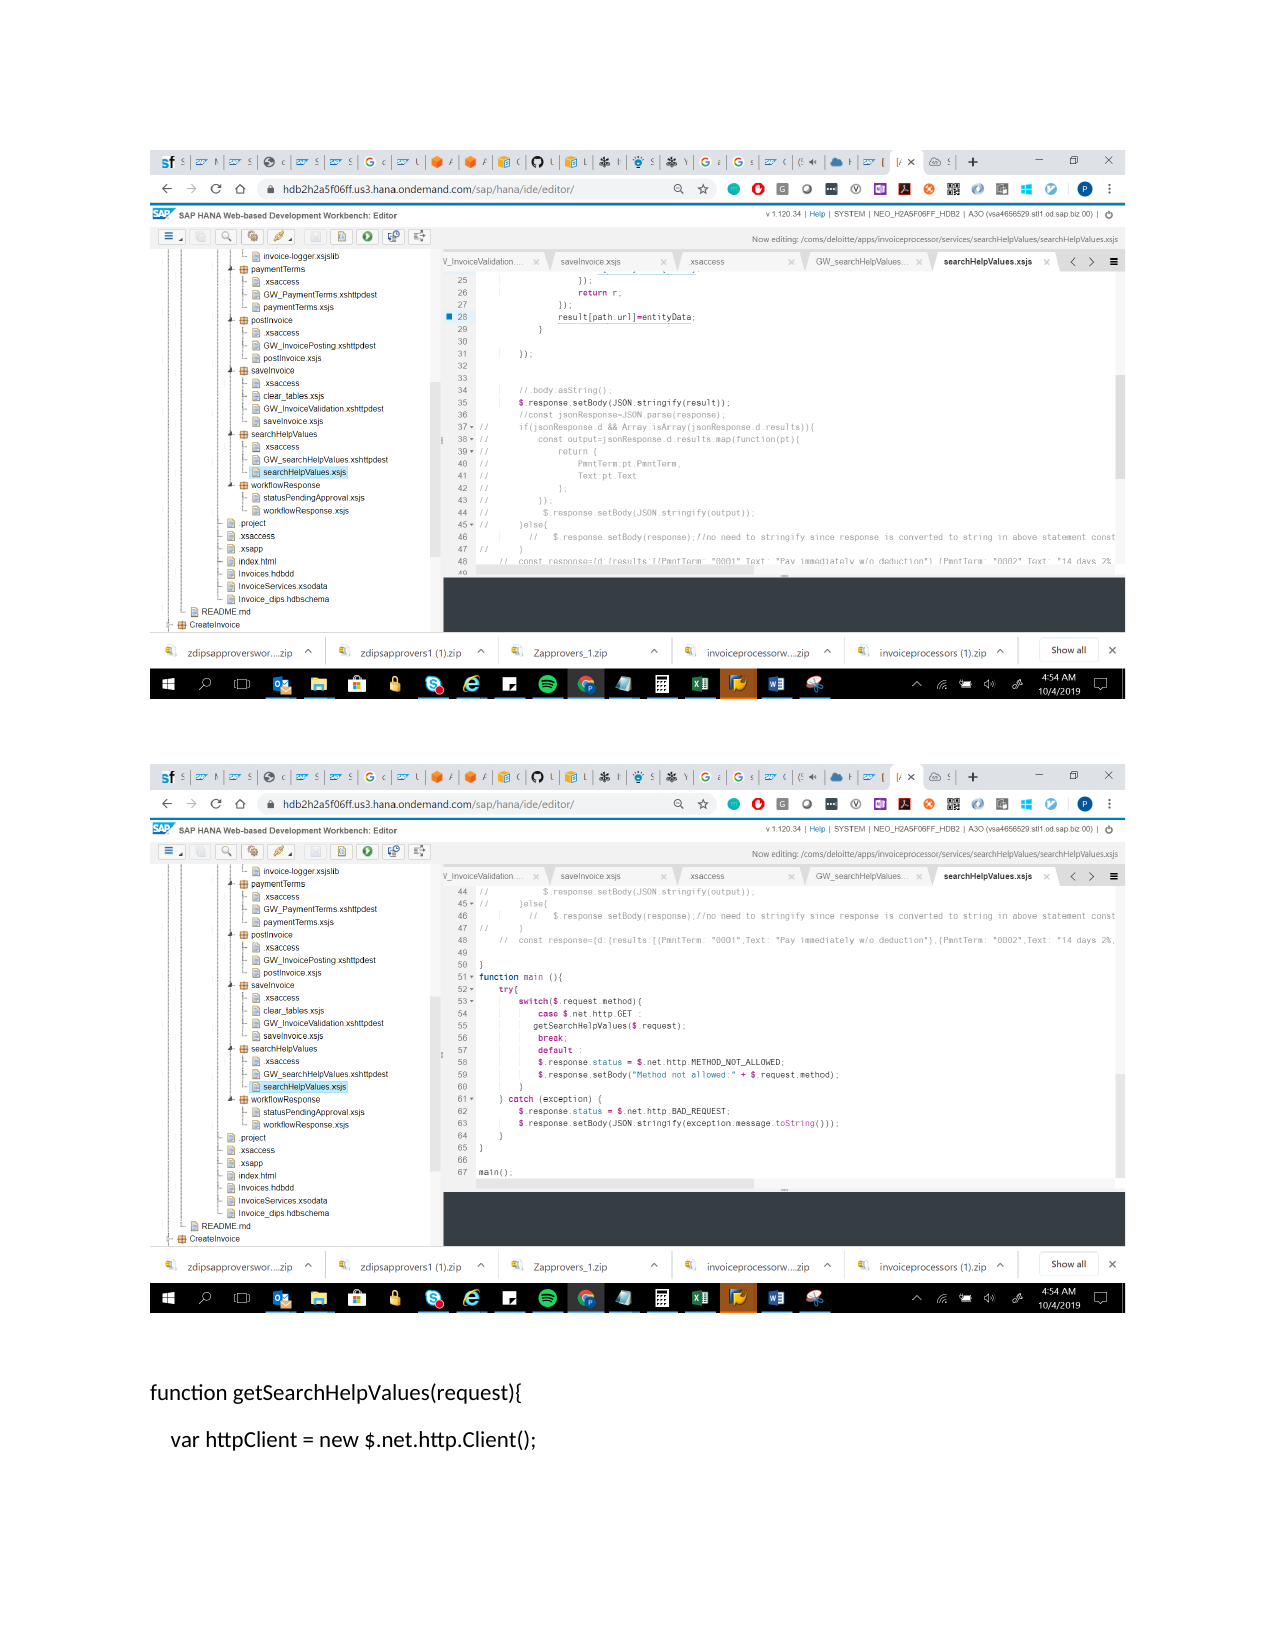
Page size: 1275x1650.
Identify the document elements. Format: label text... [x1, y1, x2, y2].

text var httpClient = new $.net.http.Client(); [150, 1425, 1125, 1453]
picture [150, 150, 1125, 699]
picture [150, 764, 1125, 1313]
text function getSearchHelpValues(request){ [150, 1378, 1125, 1406]
